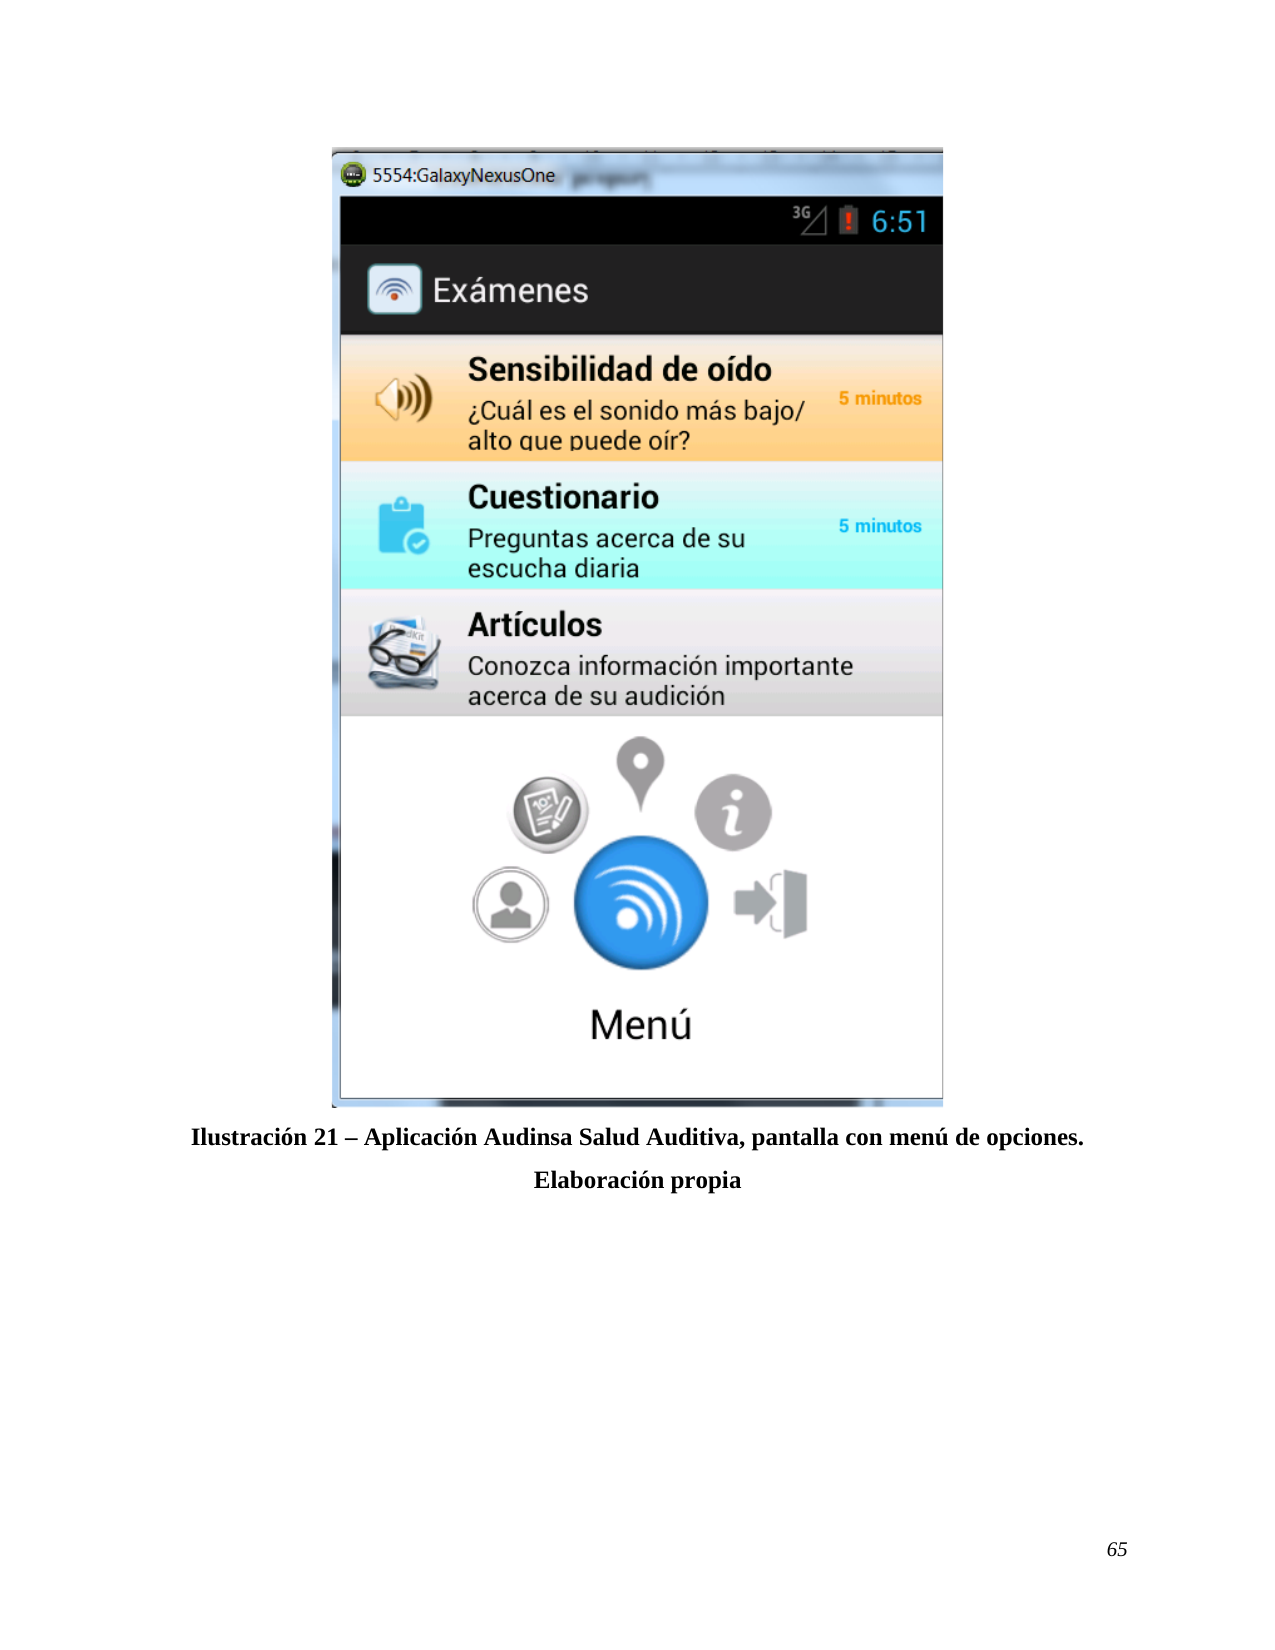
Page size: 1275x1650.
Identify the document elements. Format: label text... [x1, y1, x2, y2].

picture [331, 147, 944, 1108]
text Ilustración 21 – Aplicación Audinsa Salud Auditiva, pantalla con menú de opciones. [148, 1122, 1127, 1151]
text Elaboración propia [148, 1165, 1127, 1194]
